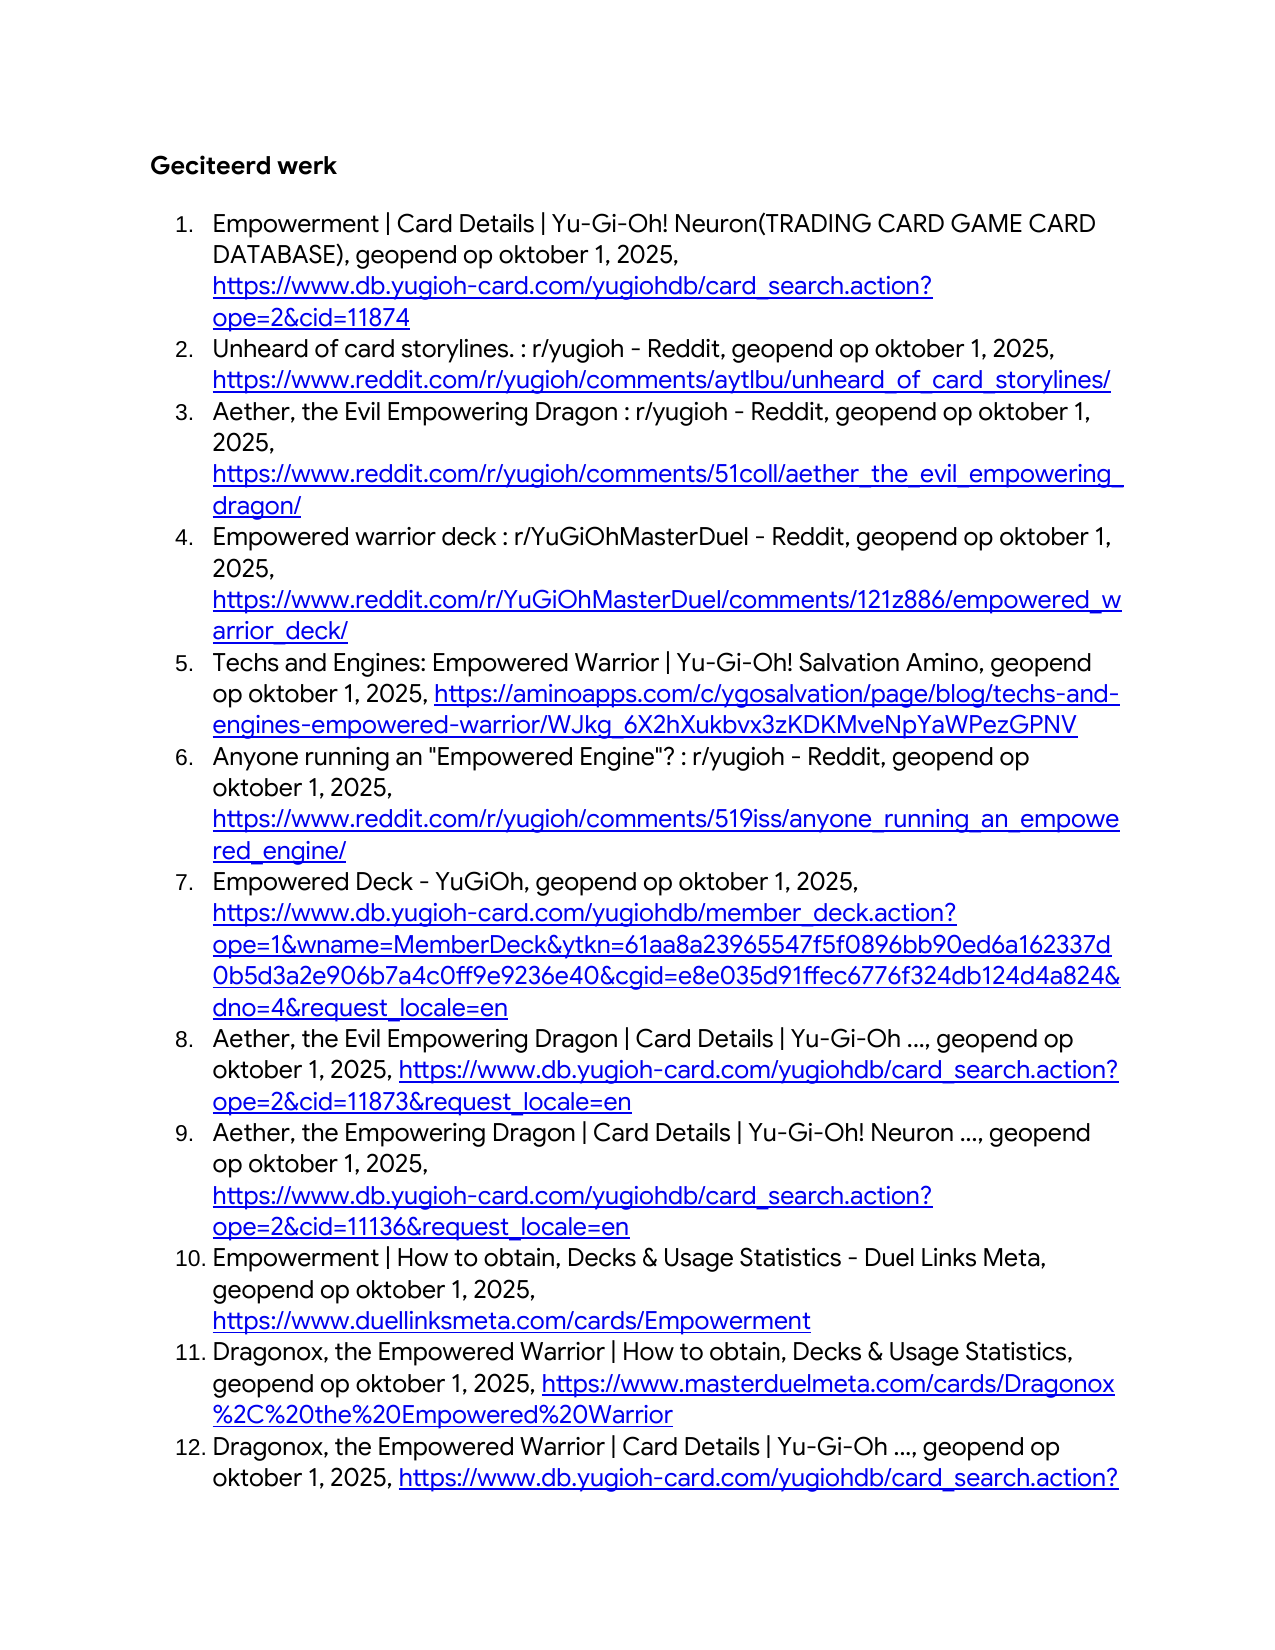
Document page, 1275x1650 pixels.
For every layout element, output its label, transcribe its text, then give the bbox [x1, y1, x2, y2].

list Empowerment | How to obtain, Decks & Usage Statistics - Duel Links Meta, geopend op oktober 1, 2025, https://www.duellinksmeta.com/cards/Empowerment [175, 1243, 1125, 1337]
list Aether, the Evil Empowering Dragon : r/yugioh - Reddit, geopend op oktober 1, 2025, https://www.reddit.com/r/yugioh/comments/51coll/aether_the_evil_empowering_dragon/ [175, 396, 1125, 521]
list Empowered Deck - YuGiOh, geopend op oktober 1, 2025, https://www.db.yugioh-card.com/yugiohdb/member_deck.action?ope=1&wname=MemberDeck&ytkn=61aa8a23965547f5f0896bb90ed6a162337d0b5d3a2e906b7a4c0ff9e9236e40&cgid=e8e035d91ffec6776f324db124d4a824&dno=4&request_locale=en [175, 866, 1125, 1023]
list Empowerment | Card Details | Yu-Gi-Oh! Neuron(TRADING CARD GAME CARD DATABASE), geopend op oktober 1, 2025, https://www.db.yugioh-card.com/yugiohdb/card_search.action?ope=2&cid=11874 [175, 208, 1125, 333]
subtitle Geciteerd werk [150, 150, 1125, 181]
list Empowered warrior deck : r/YuGiOhMasterDuel - Reddit, geopend op oktober 1, 2025, https://www.reddit.com/r/YuGiOhMasterDuel/comments/121z886/empowered_warrior_deck/ [175, 521, 1125, 647]
list Dragonox, the Empowered Warrior | How to obtain, Decks & Usage Statistics, geopend op oktober 1, 2025, https://www.masterduelmeta.com/cards/Dragonox%2C%20the%20Empowered%20Warrior [175, 1337, 1125, 1431]
list Aether, the Empowering Dragon | Card Details | Yu-Gi-Oh! Neuron ..., geopend op oktober 1, 2025, https://www.db.yugioh-card.com/yugiohdb/card_search.action?ope=2&cid=11136&request_locale=en [175, 1117, 1125, 1243]
list Unheard of card storylines. : r/yugioh - Reddit, geopend op oktober 1, 2025, https://www.reddit.com/r/yugioh/comments/aytlbu/unheard_of_card_storylines/ [175, 333, 1125, 396]
list Techs and Engines: Empowered Warrior | Yu-Gi-Oh! Salvation Amino, geopend op oktober 1, 2025, https://aminoapps.com/c/ygosalvation/page/blog/techs-and-engines-empowered-warrior/WJkg_6X2hXukbvx3zKDKMveNpYaWPezGPNV [175, 647, 1125, 741]
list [175, 1431, 1125, 1493]
list Aether, the Evil Empowering Dragon | Card Details | Yu-Gi-Oh ..., geopend op oktober 1, 2025, https://www.db.yugioh-card.com/yugiohdb/card_search.action?ope=2&cid=11873&request_locale=en [175, 1023, 1125, 1117]
list Anyone running an "Empowered Engine"? : r/yugioh - Reddit, geopend op oktober 1, 2025, https://www.reddit.com/r/yugioh/comments/519iss/anyone_running_an_empowered_engine/ [175, 741, 1125, 866]
